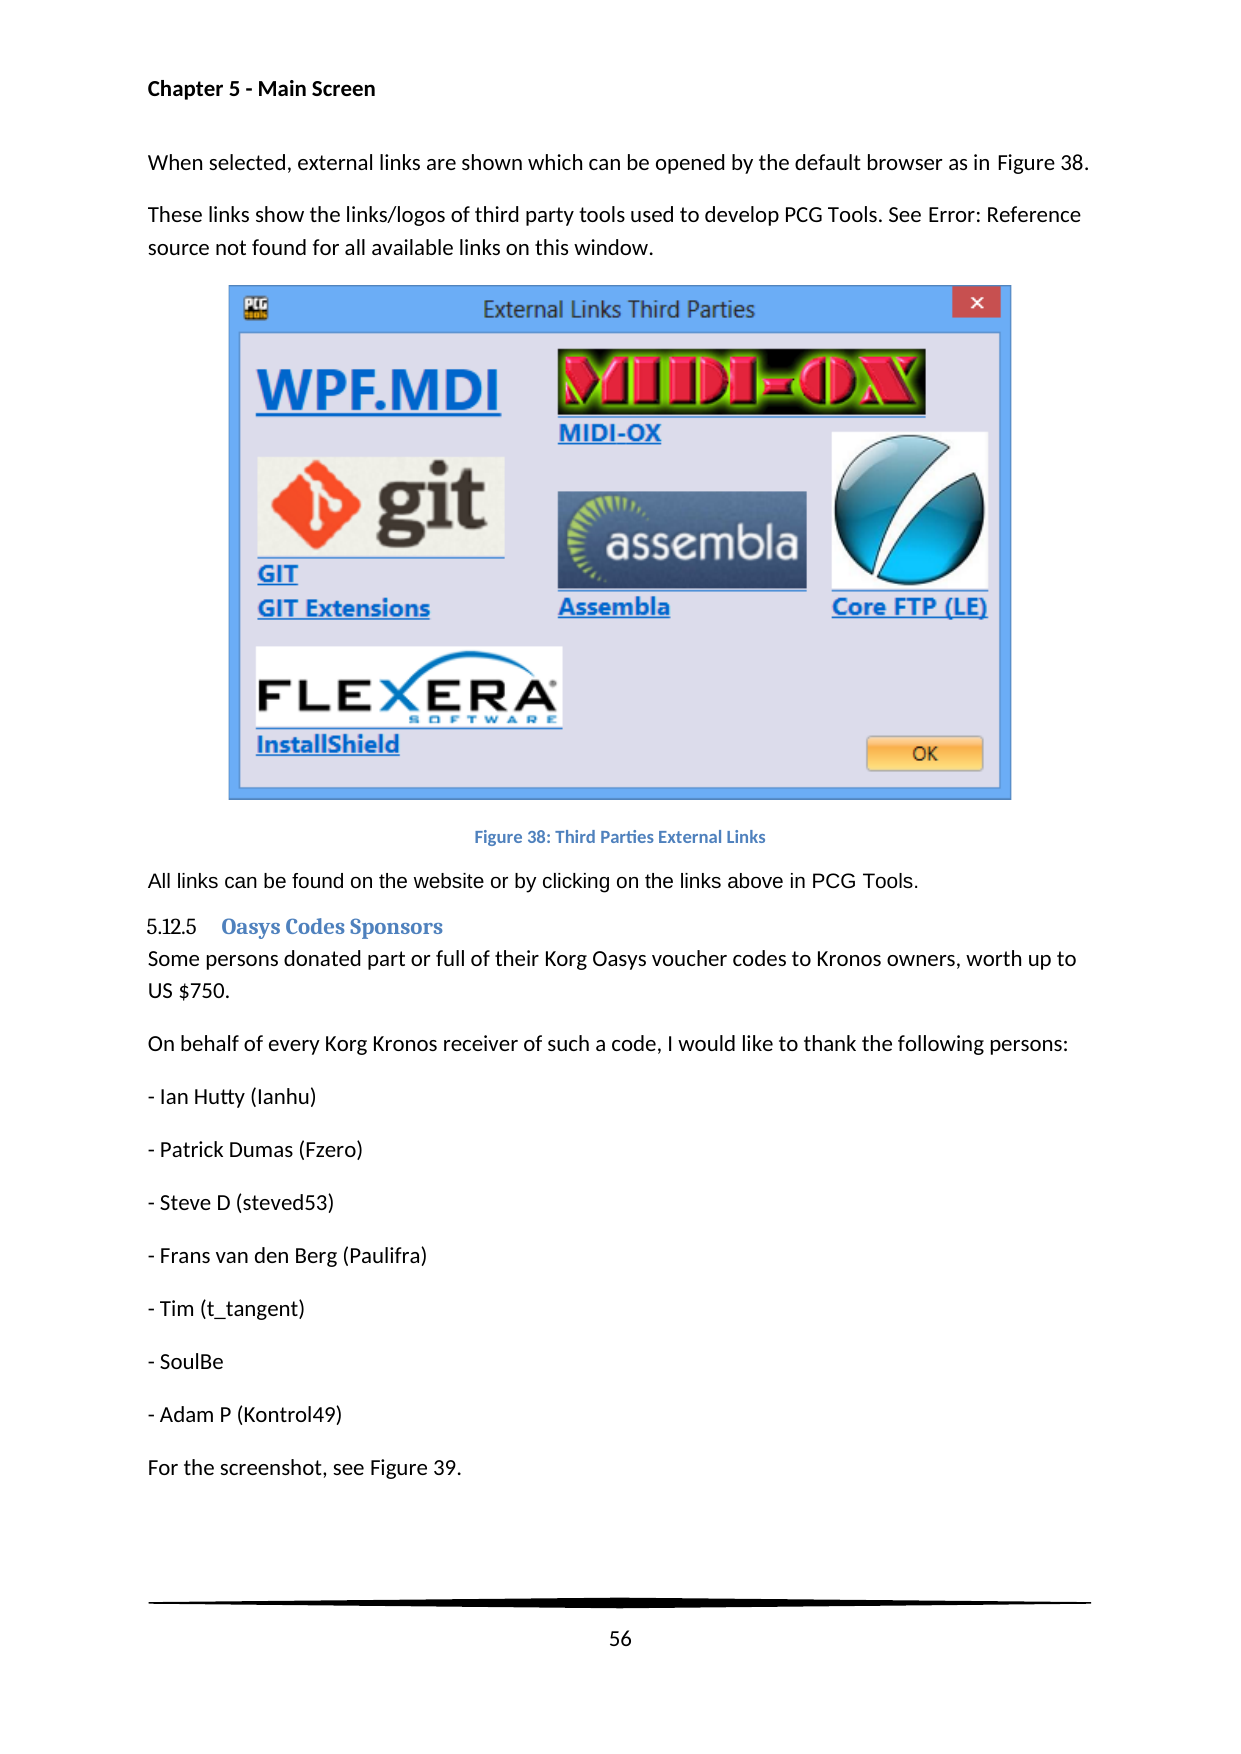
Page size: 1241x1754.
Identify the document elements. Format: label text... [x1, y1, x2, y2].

text On behalf of every Korg Kronos receiver of such a code, I would like to thank the following persons: [148, 1029, 1093, 1057]
text - Frans van den Berg (Paulifra) [148, 1241, 1093, 1269]
text Some persons donated part or full of their Korg Oasys voucher codes to Kronos owners, worth up to US $750. [148, 944, 1093, 1004]
subtitle Oasys Codes Sponsors [146, 913, 1093, 940]
text - Ian Hutty (Ianhu) [148, 1082, 1093, 1110]
text - Patrick Dumas (Fzero) [148, 1135, 1093, 1163]
text All links can be found on the website or by clicking on the links above in PCG Tools. [148, 869, 1093, 893]
text - SoulBe [148, 1347, 1093, 1375]
text - Adam P (Kontrol49) [148, 1400, 1093, 1428]
text - Steve D (steved53) [148, 1188, 1093, 1216]
text - Tim (t_tangent) [148, 1294, 1093, 1322]
picture [228, 285, 1012, 800]
